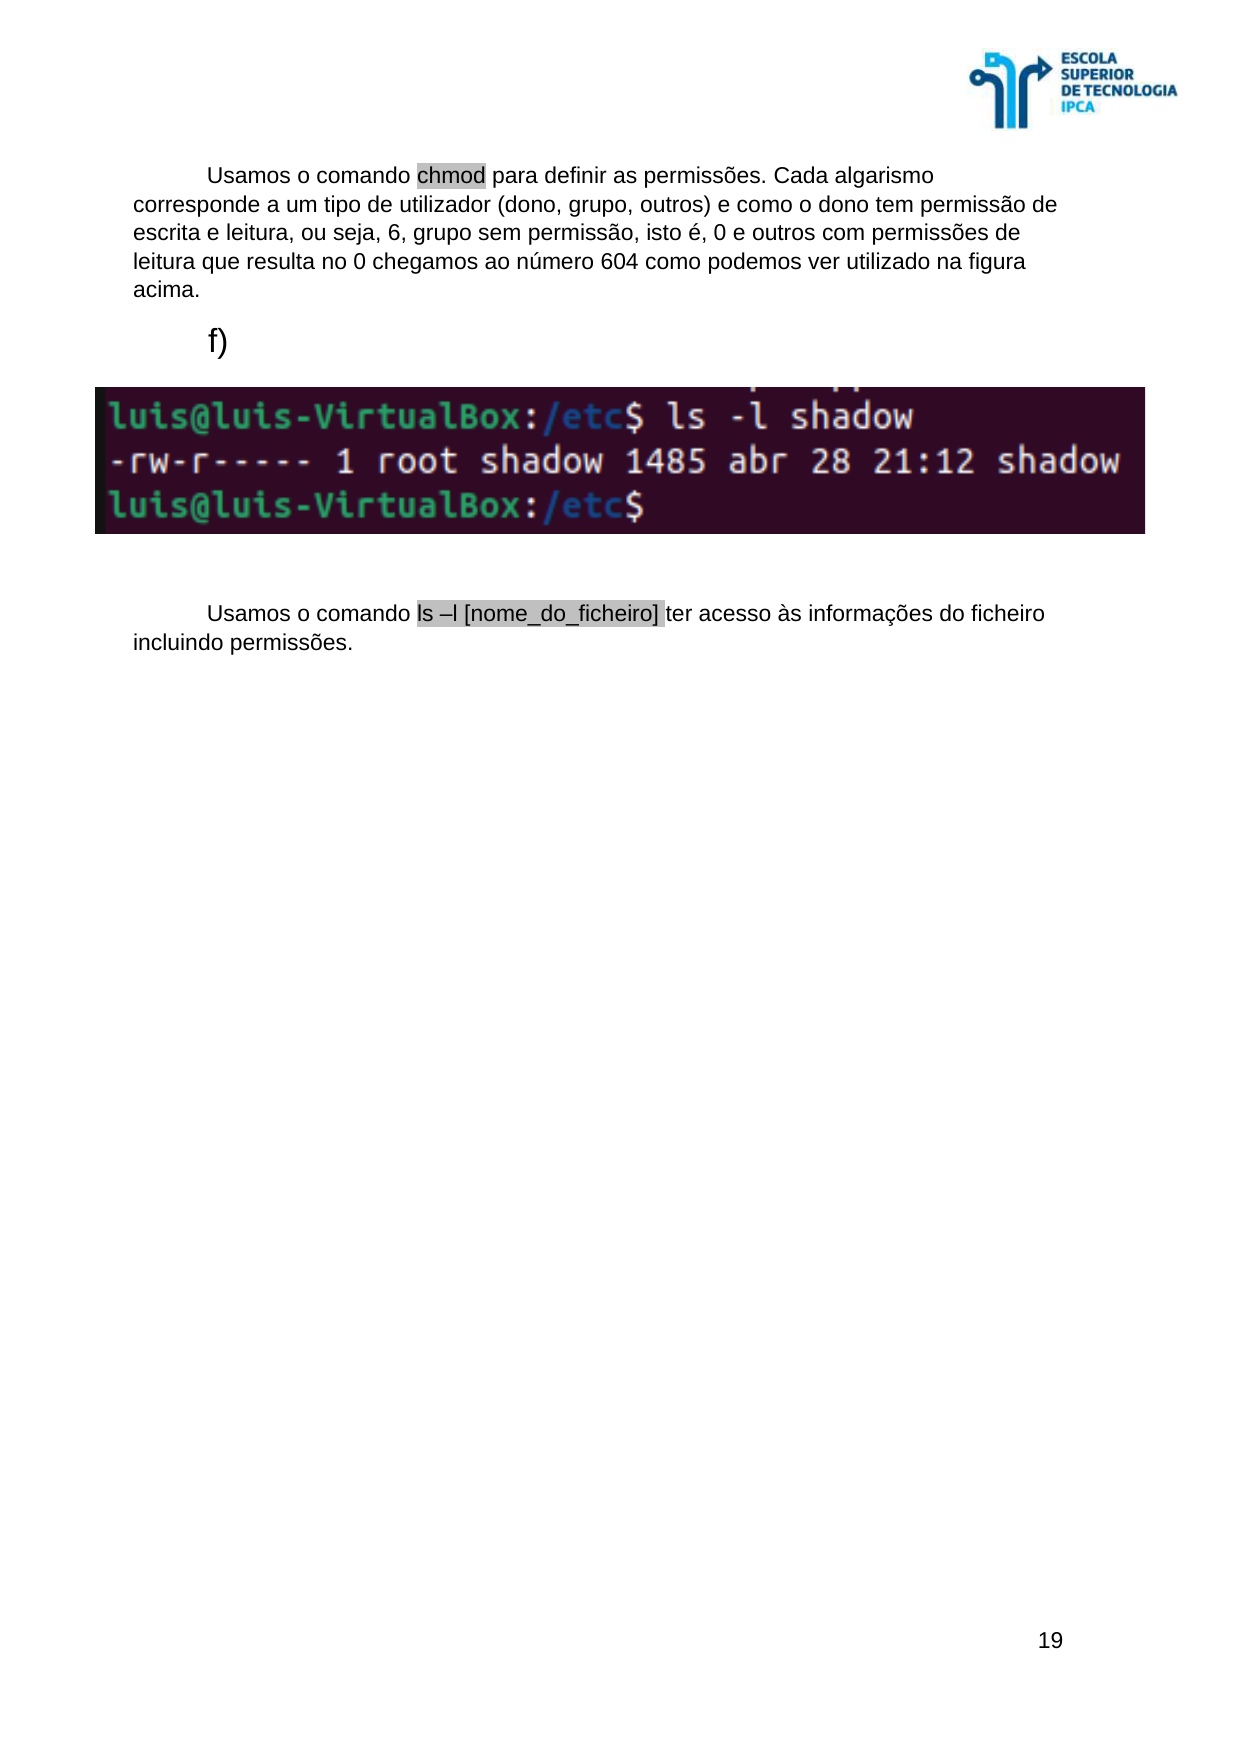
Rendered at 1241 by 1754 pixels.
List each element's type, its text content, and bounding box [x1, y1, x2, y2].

text Usamos o comando chmod para definir as permissões. Cada algarismo corresponde a um tipo de utilizador (dono, grupo, outros) e como o dono tem permissão de escrita e leitura, ou seja, 6, grupo sem permissão, isto é, 0 e outros com permissões de leitura que resulta no 0 chegamos ao número 604 como podemos ver utilizado na figura acima. [133, 162, 1063, 303]
list f) [208, 321, 1063, 360]
text Usamos o comando ls –l [nome_do_ficheiro] ter acesso às informações do ficheiro incluindo permissões. [133, 600, 1063, 655]
picture [95, 387, 1146, 534]
